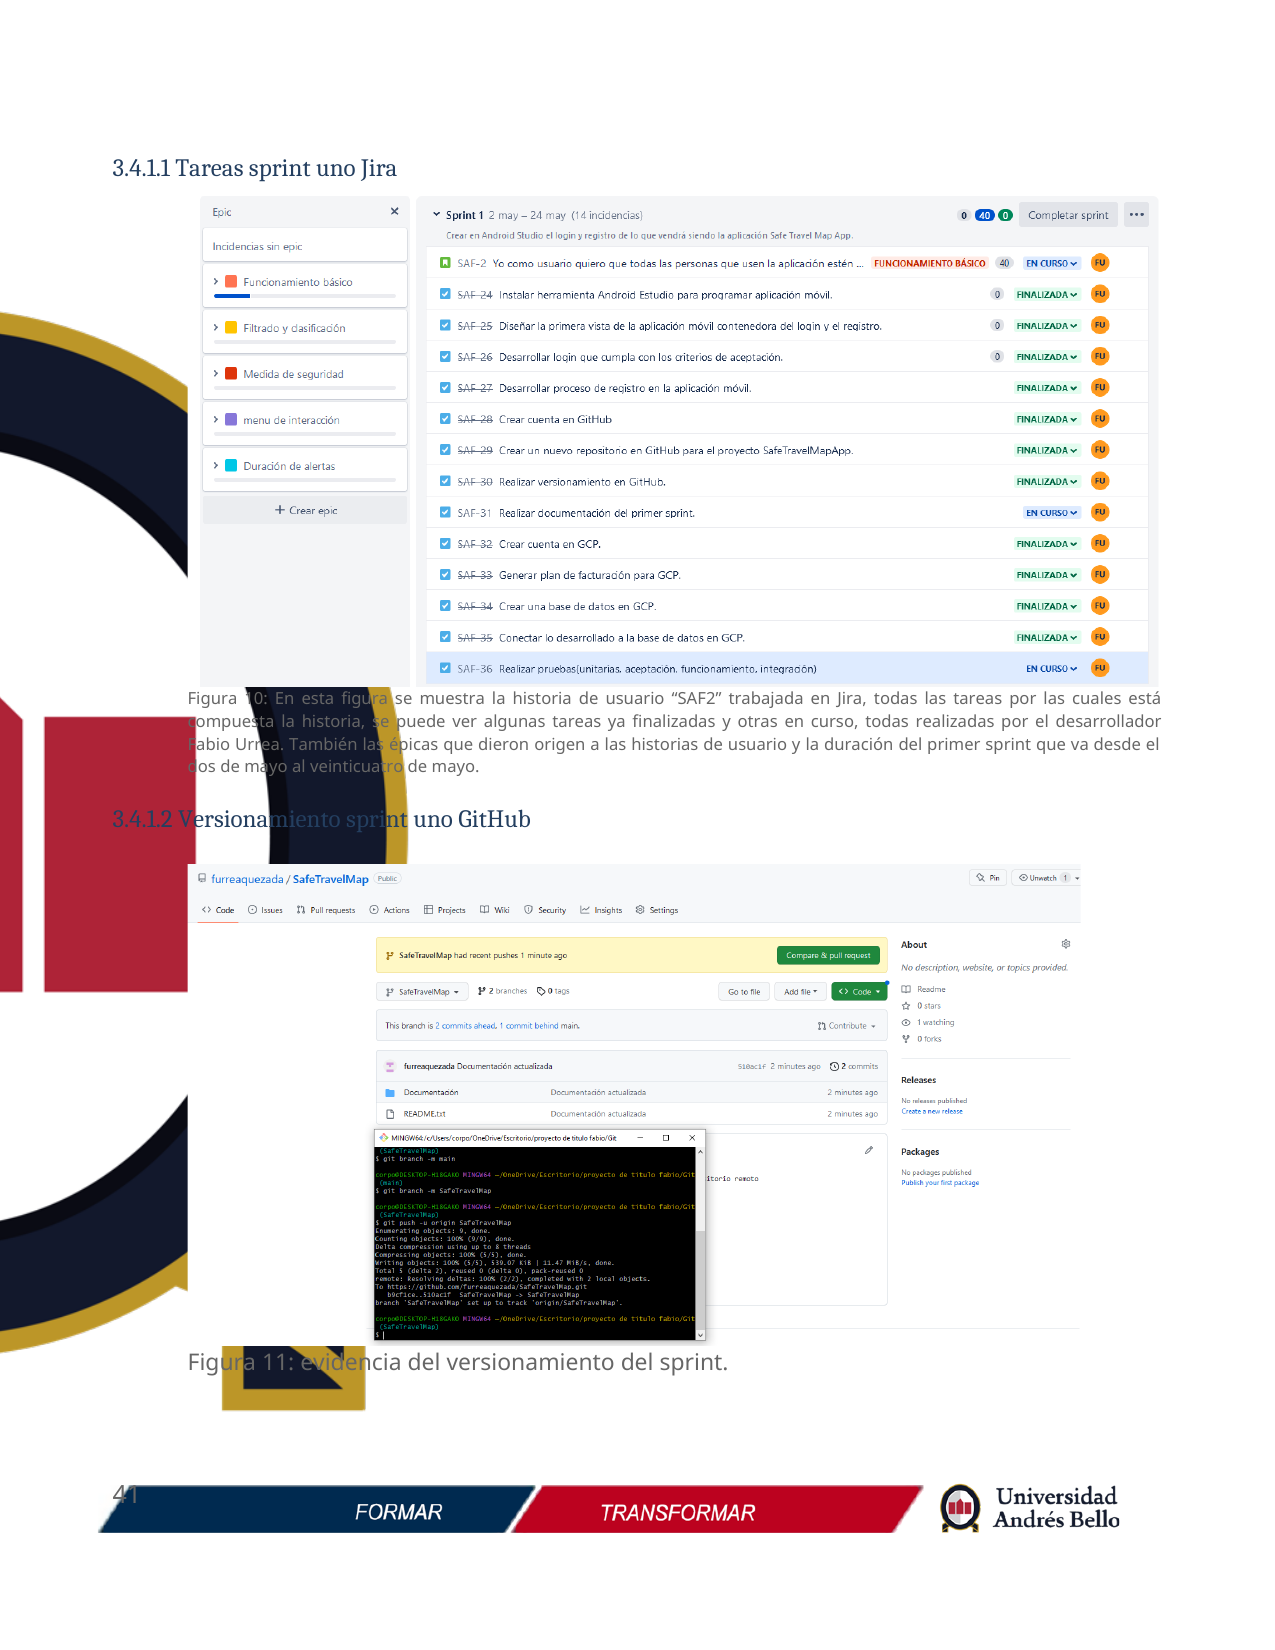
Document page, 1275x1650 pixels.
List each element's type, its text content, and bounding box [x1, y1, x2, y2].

subtitle 3.4.1.2 Versionamiento sprint uno GitHub [112, 804, 1162, 833]
subtitle 3.4.1.1 Tareas sprint uno Jira [112, 154, 1162, 183]
picture [97, 1483, 1120, 1533]
list Figura 10: En esta figura se muestra la historia de usuario “SAF2” trabajada en Jira, todas las tareas por las cuales está compuesta la historia, se puede ver algunas tareas ya finalizadas y otras en curso, todas realizadas por el desarrollador Fabio Urrea. También las épicas que dieron origen a las historias de usuario y la duración del primer sprint que va desde el dos de mayo al veinticuatro de mayo. [187, 687, 1162, 778]
picture [0, 182, 1169, 1423]
text Figura 11: evidencia del versionamiento del sprint. [112, 1346, 1162, 1377]
